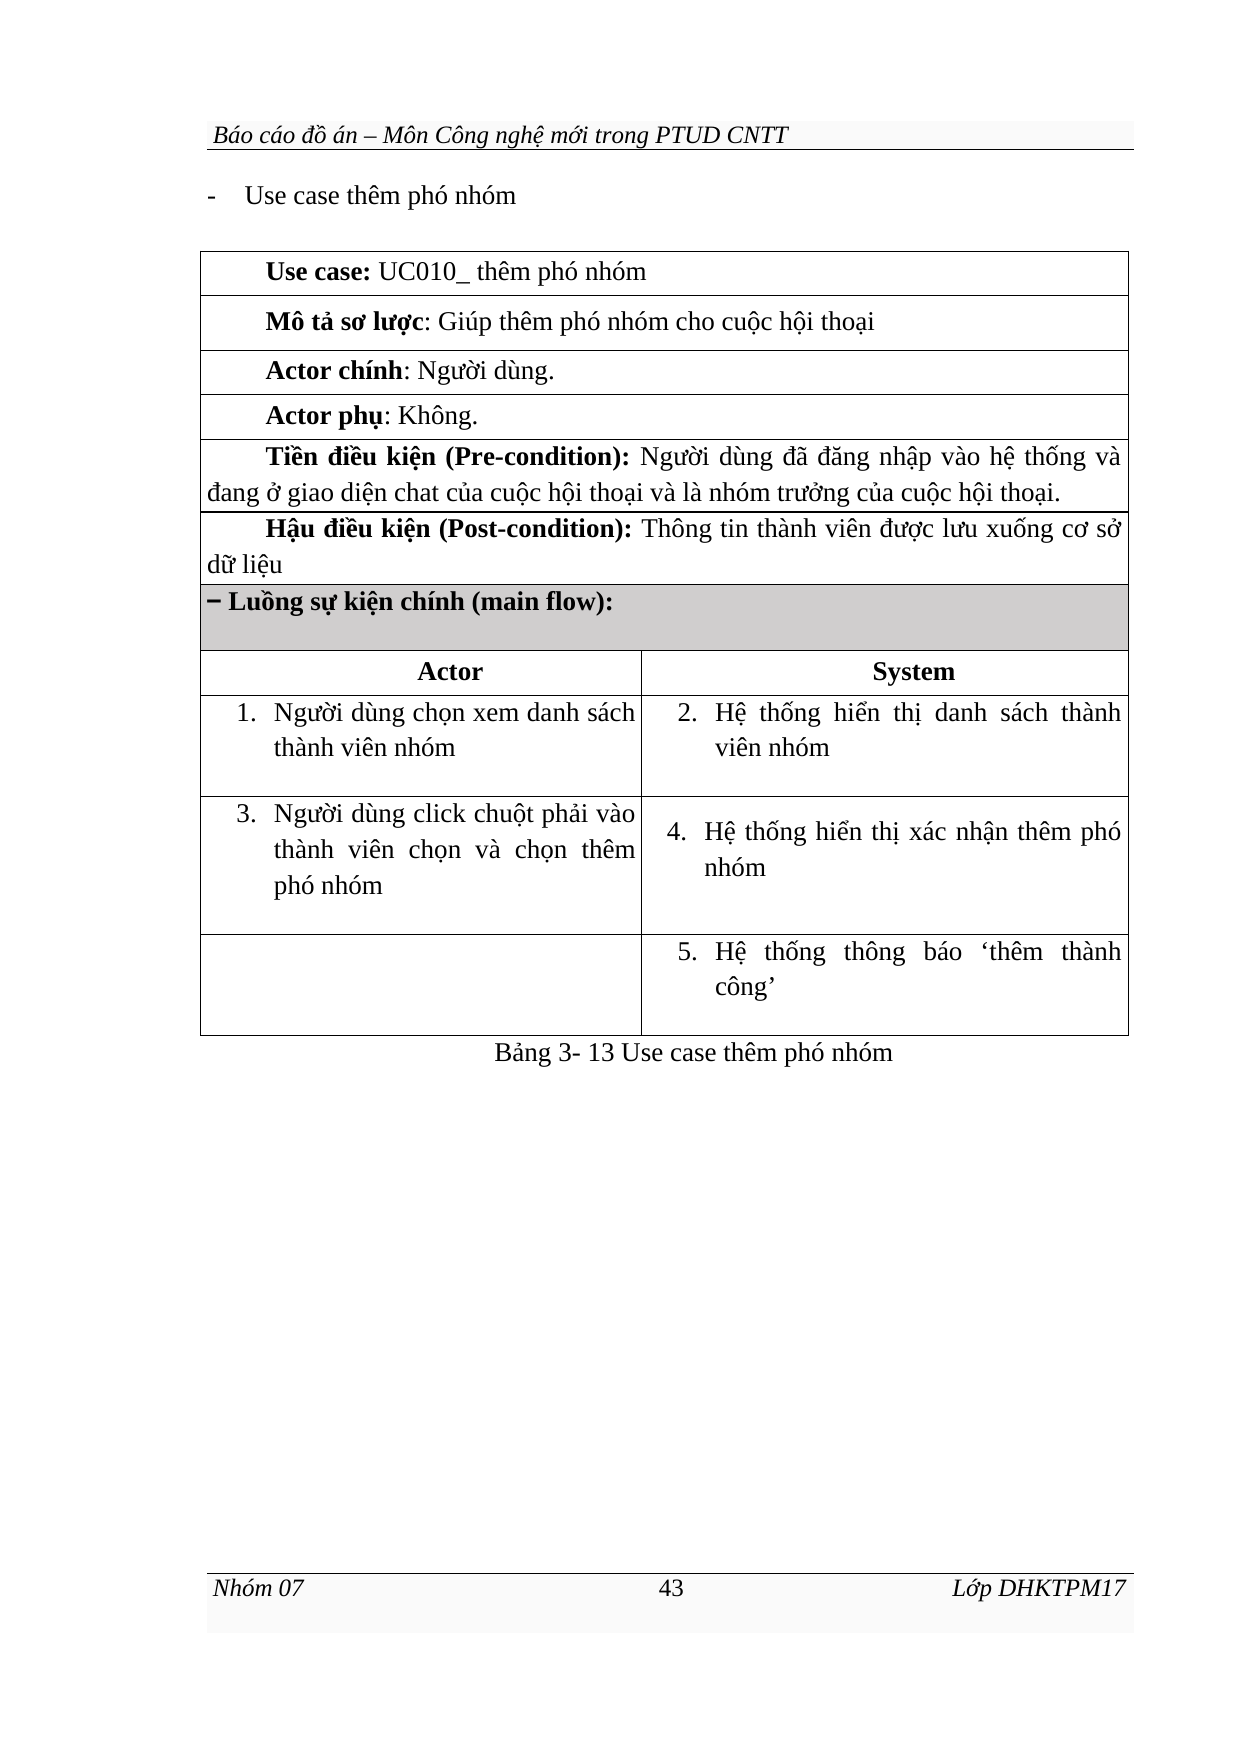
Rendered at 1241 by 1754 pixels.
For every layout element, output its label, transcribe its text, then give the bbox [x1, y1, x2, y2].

table_cell System [642, 651, 1128, 694]
table_cell Hệ thống thông báo ‘thêm thành công’ [642, 935, 1128, 1035]
table_header Use case: UC010_ thêm phó nhóm [201, 252, 1128, 295]
table_cell Actor chính: Người dùng. [201, 351, 1128, 394]
table_cell Hậu điều kiện (Post-condition): Thông tin thành viên được lưu xuống cơ sở dữ liệu [201, 513, 1128, 584]
table_cell Tiền điều kiện (Pre-condition): Người dùng đã đăng nhập vào hệ thống và đang ở giao diện chat của cuộc hội thoại và là nhóm trưởng của cuộc hội thoại. [201, 440, 1128, 511]
table_cell Hệ thống hiển thị danh sách thành viên nhóm [642, 696, 1128, 796]
table_cell Luồng sự kiện chính (main flow): [201, 585, 1128, 650]
table_cell [201, 935, 641, 1035]
table_cell Người dùng chọn xem danh sách thành viên nhóm [201, 696, 641, 796]
table_cell Actor phụ: Không. [201, 395, 1128, 439]
table_cell Mô tả sơ lược: Giúp thêm phó nhóm cho cuộc hội thoại [201, 296, 1128, 349]
table_cell Hệ thống hiển thị xác nhận thêm phó nhóm [642, 797, 1128, 934]
table_cell Người dùng click chuột phải vào thành viên chọn và chọn thêm phó nhóm [201, 797, 641, 934]
table_cell Actor [201, 651, 641, 694]
list Use case thêm phó nhóm [207, 179, 1122, 210]
